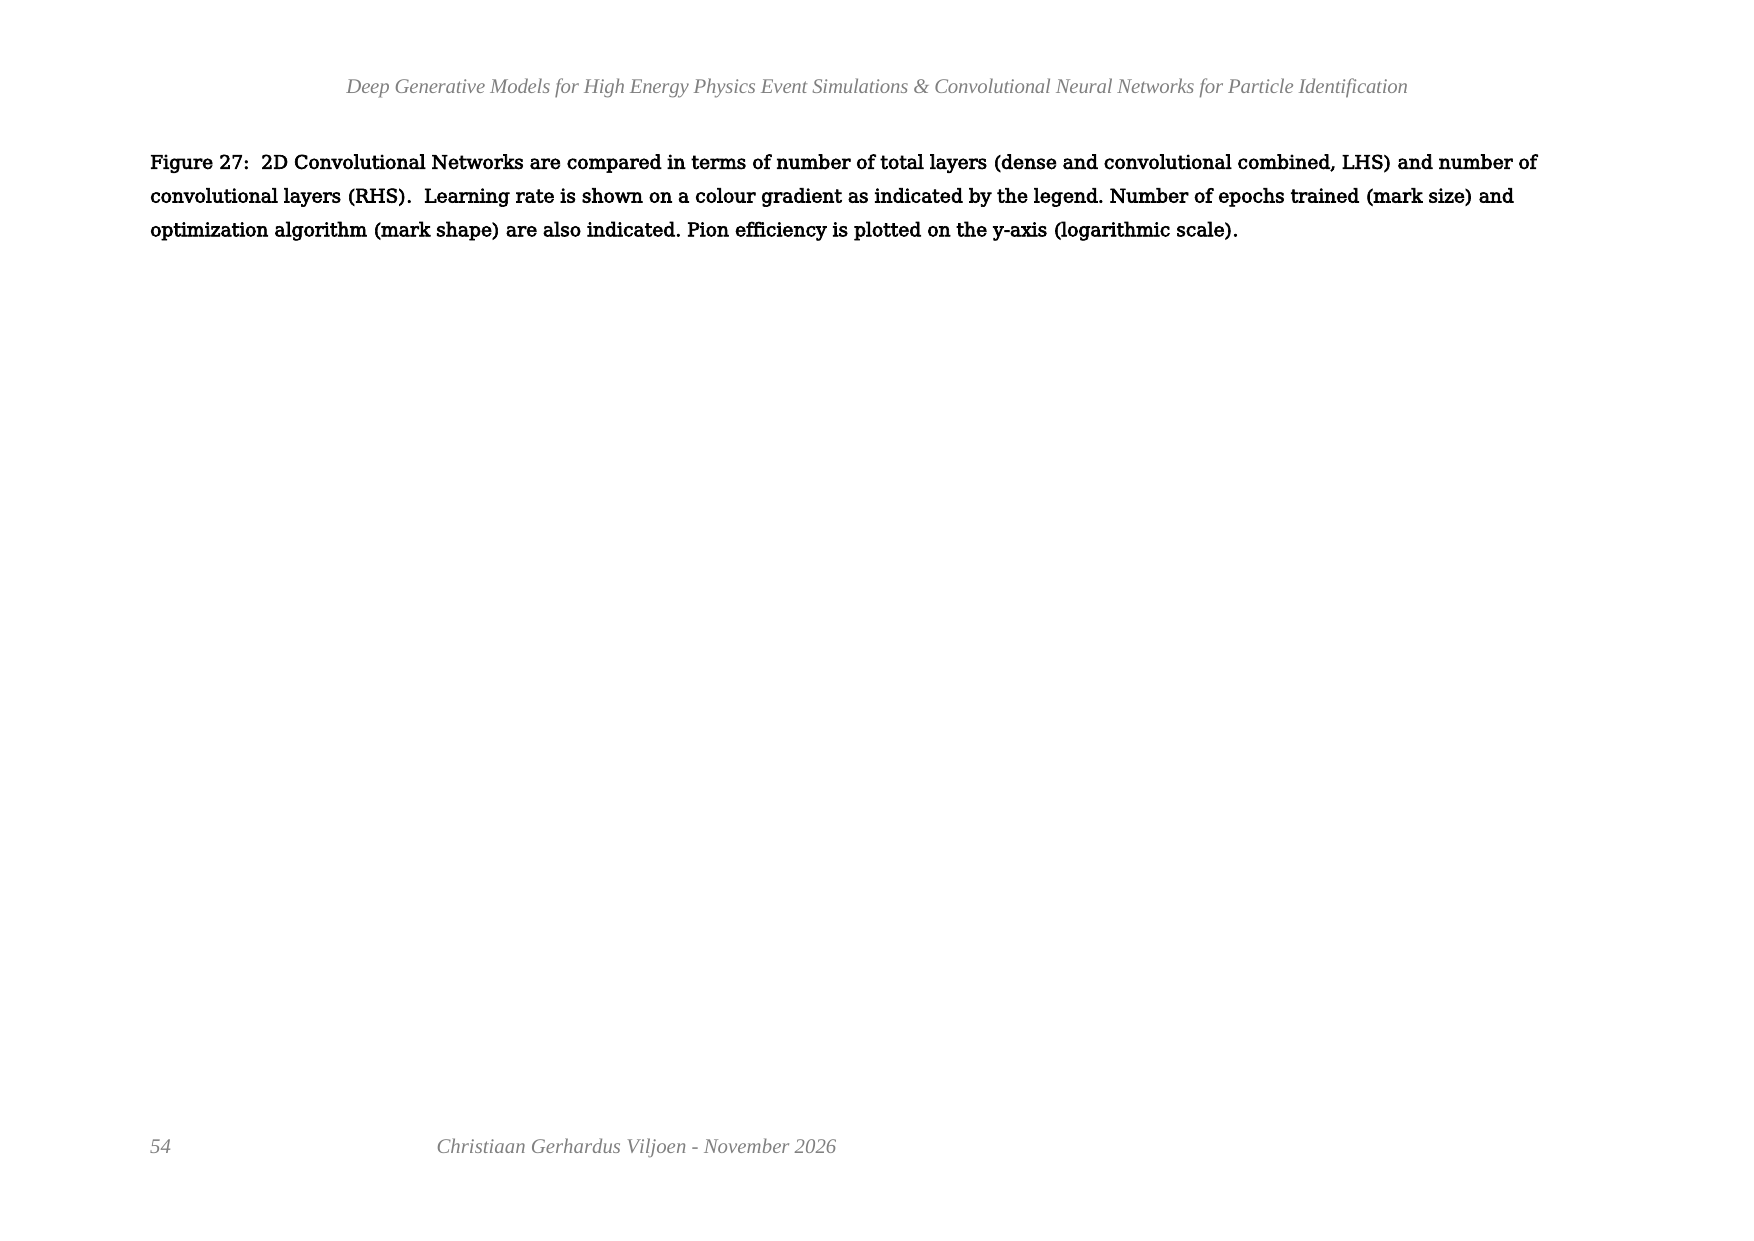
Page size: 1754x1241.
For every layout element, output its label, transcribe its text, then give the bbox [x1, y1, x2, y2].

text Figure 27: 2D Convolutional Networks are compared in terms of number of total layers (dense and convolutional combined, LHS) and number of convolutional layers (RHS). Learning rate is shown on a colour gradient as indicated by the legend. Number of epochs trained (mark size) and optimization algorithm (mark shape) are also indicated. Pion efficiency is plotted on the y-axis (logarithmic scale). [150, 150, 1604, 240]
